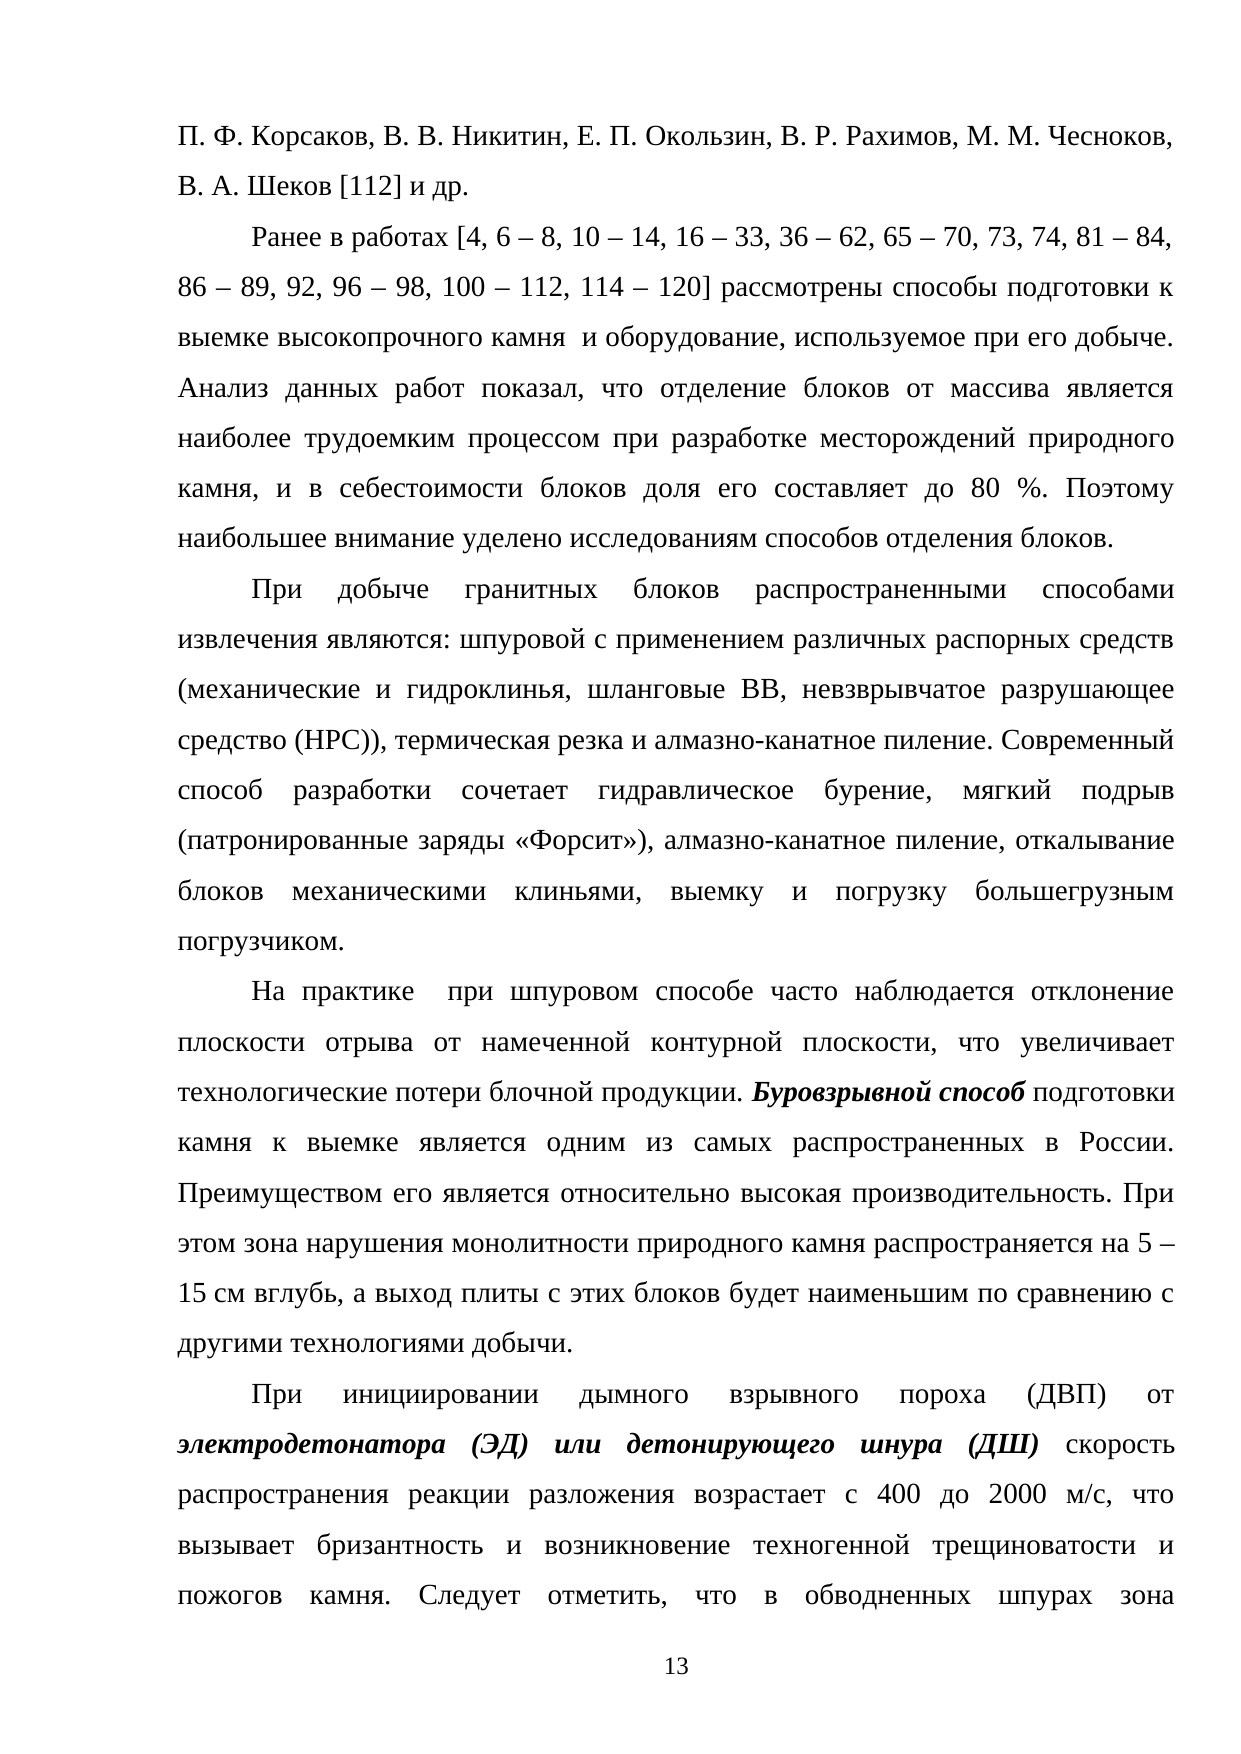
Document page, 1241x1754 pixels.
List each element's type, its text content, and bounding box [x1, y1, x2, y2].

text На практике при шпуровом способе часто наблюдается отклонение плоскости отрыва от намеченной контурной плоскости, что увеличивает технологические потери блочной продукции. Буровзрывной способ подготовки камня к выемке является одним из самых распространенных в России. Преимуществом его является относительно высокая производительность. При этом зона нарушения монолитности природного камня распространяется на 5 – 15 см вглубь, а выход плиты с этих блоков будет наименьшим по сравнению с другими технологиями добычи. [177, 973, 1175, 1359]
text При добыче гранитных блоков распространенными способами извлечения являются: шпуровой с применением различных распорных средств (механические и гидроклинья, шланговые ВВ, невзврывчатое разрушающее средство (НРС)), термическая резка и алмазно-канатное пиление. Современный способ разработки сочетает гидравлическое бурение, мягкий подрыв (патронированные заряды «Форсит»), алмазно-канатное пиление, откалывание блоков механическими клиньями, выемку и погрузку большегрузным погрузчиком. [177, 571, 1175, 957]
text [177, 118, 1175, 202]
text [177, 1376, 1175, 1611]
text Ранее в работах [4, 6 – 8, 10 – 14, 16 – 33, 36 – 62, 65 – 70, 73, 74, 81 – 84, 86 – 89, 92, 96 – 98, 100 – 112, 114 – 120] рассмотрены способы подготовки к выемке высокопрочного камня и оборудование, используемое при его добыче. Анализ данных работ показал, что отделение блоков от массива является наиболее трудоемким процессом при разработке месторождений природного камня, и в себестоимости блоков доля его составляет до 80 %. Поэтому наибольшее внимание уделено исследованиям способов отделения блоков. [177, 219, 1175, 554]
